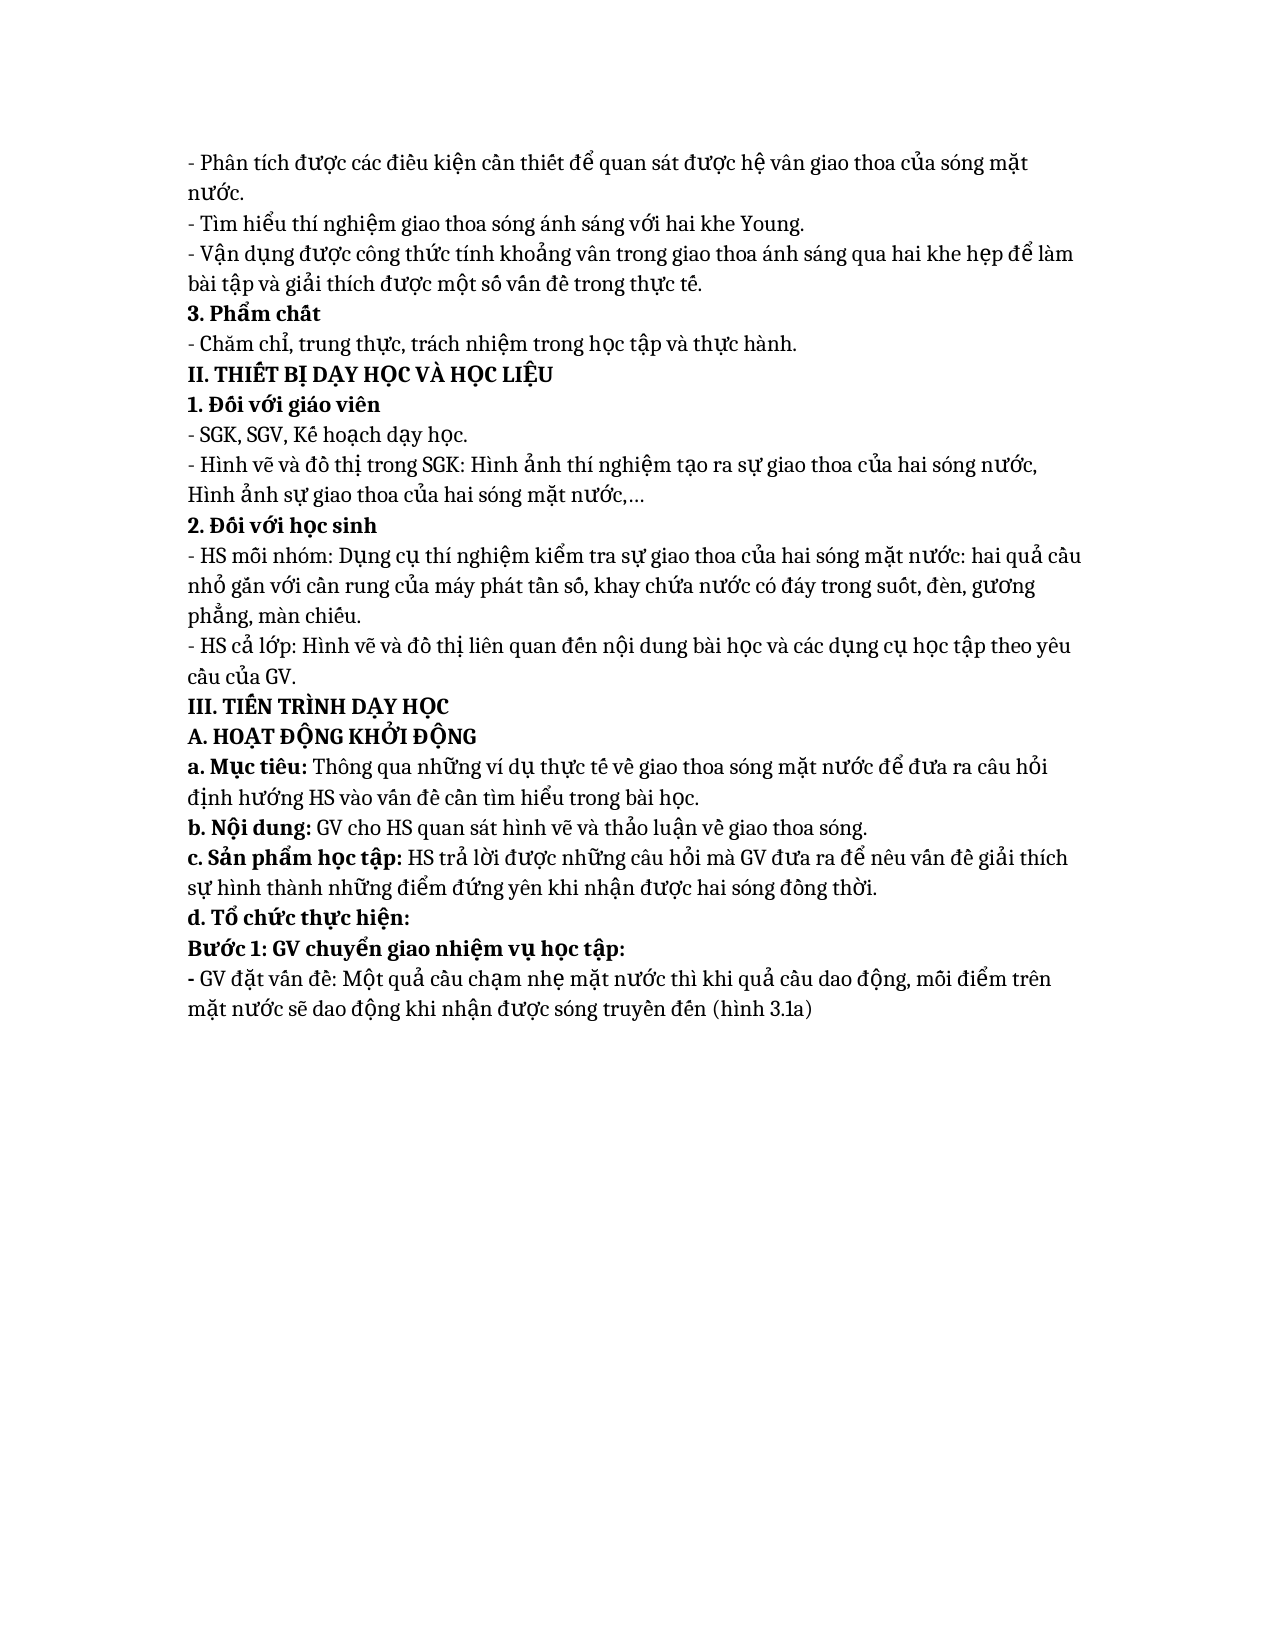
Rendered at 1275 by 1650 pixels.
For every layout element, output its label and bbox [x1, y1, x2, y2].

text [187, 150, 1087, 1022]
